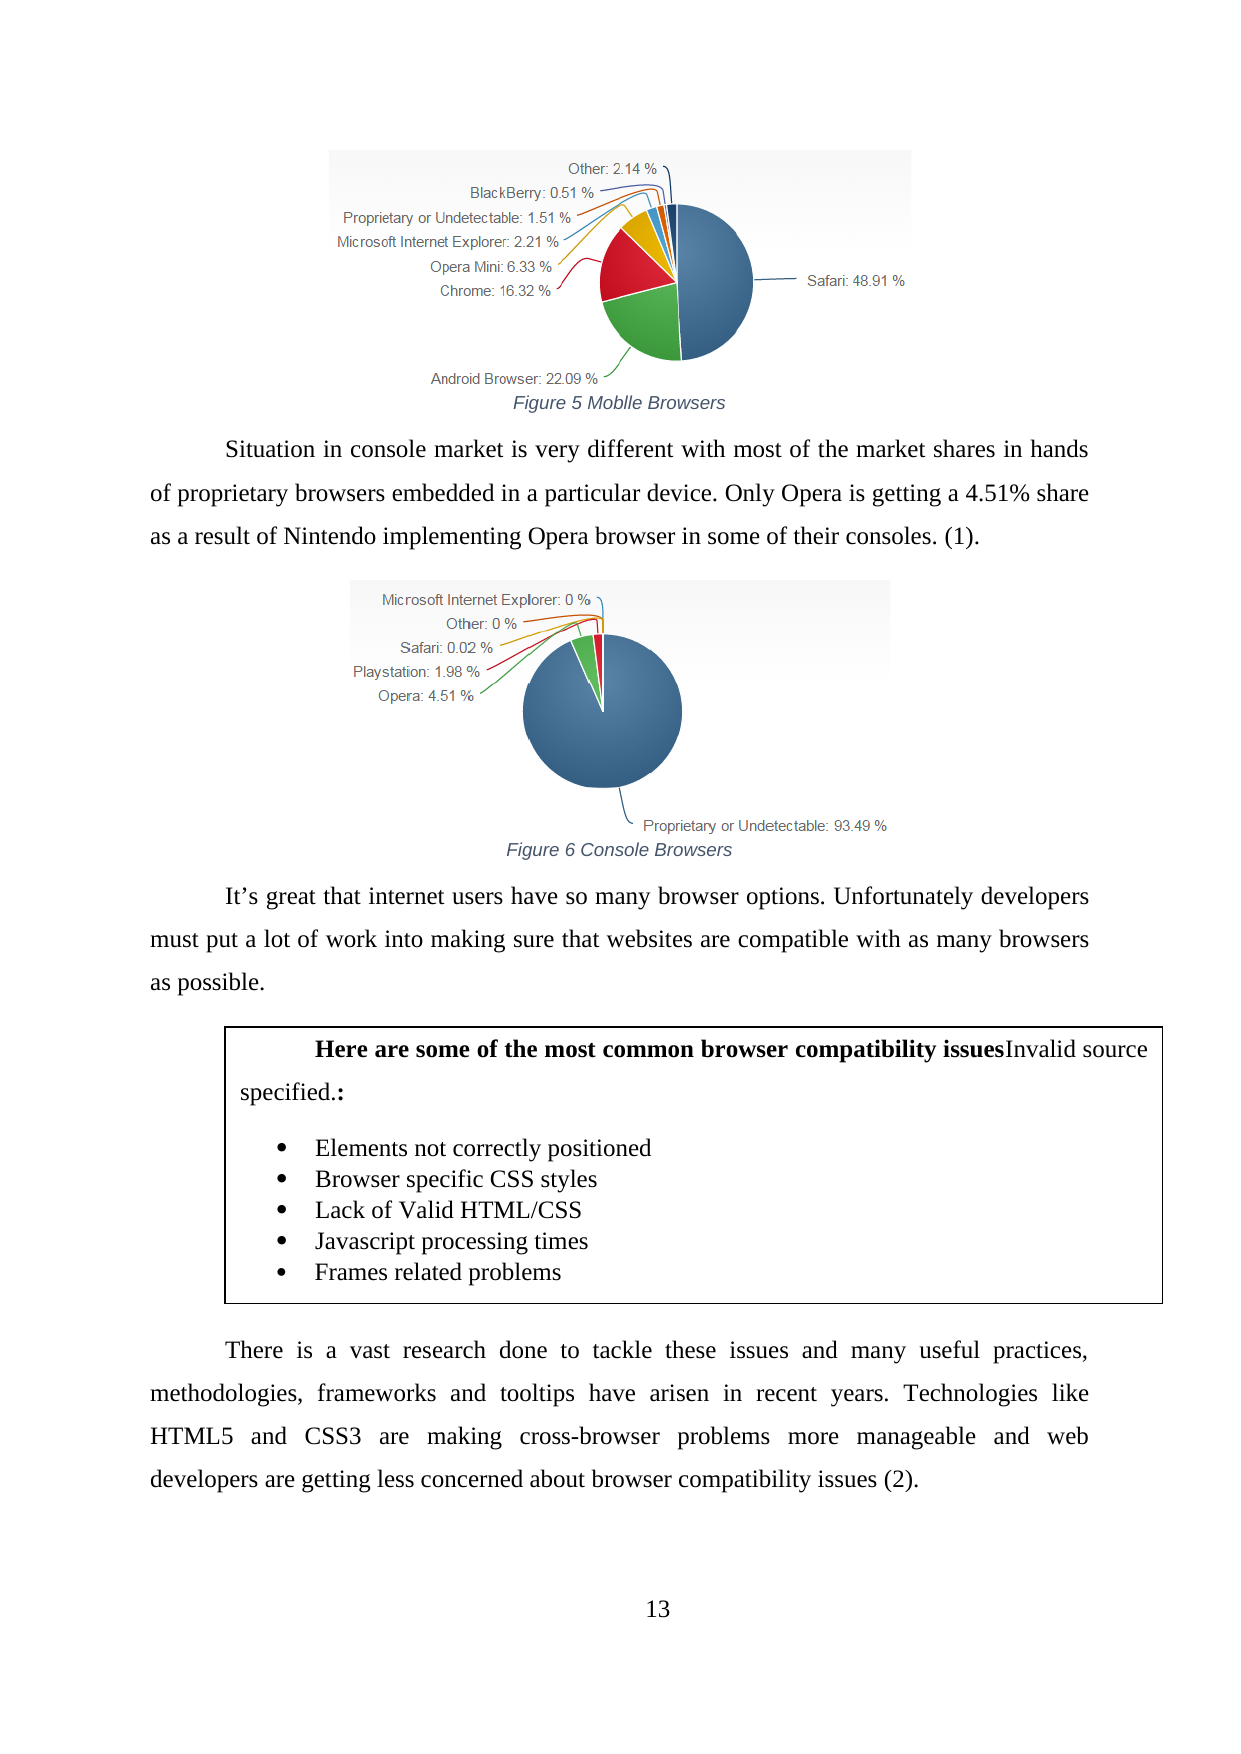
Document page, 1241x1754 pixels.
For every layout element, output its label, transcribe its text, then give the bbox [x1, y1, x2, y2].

text It’s great that internet users have so many browser options. Unfortunately developers must put a lot of work into making sure that websites are compatible with as many browsers as possible. [150, 881, 1090, 996]
picture [349, 580, 891, 839]
text There is a vast research done to tackle these issues and many useful practices, methodologies, frameworks and tooltips have arisen in recent years. Technologies like HTML5 and CSS3 are making cross-browser problems more manageable and web developers are getting less concerned about browser compatibility issues. [150, 1335, 1090, 1493]
text Situation in console market is very different with most of the market shares in hands of proprietary browsers embedded in a particular device. Only Opera is getting a 4.51% share as a result of Nintendo implementing Opera browser in some of their consoles.. [150, 434, 1090, 549]
picture [328, 150, 912, 393]
